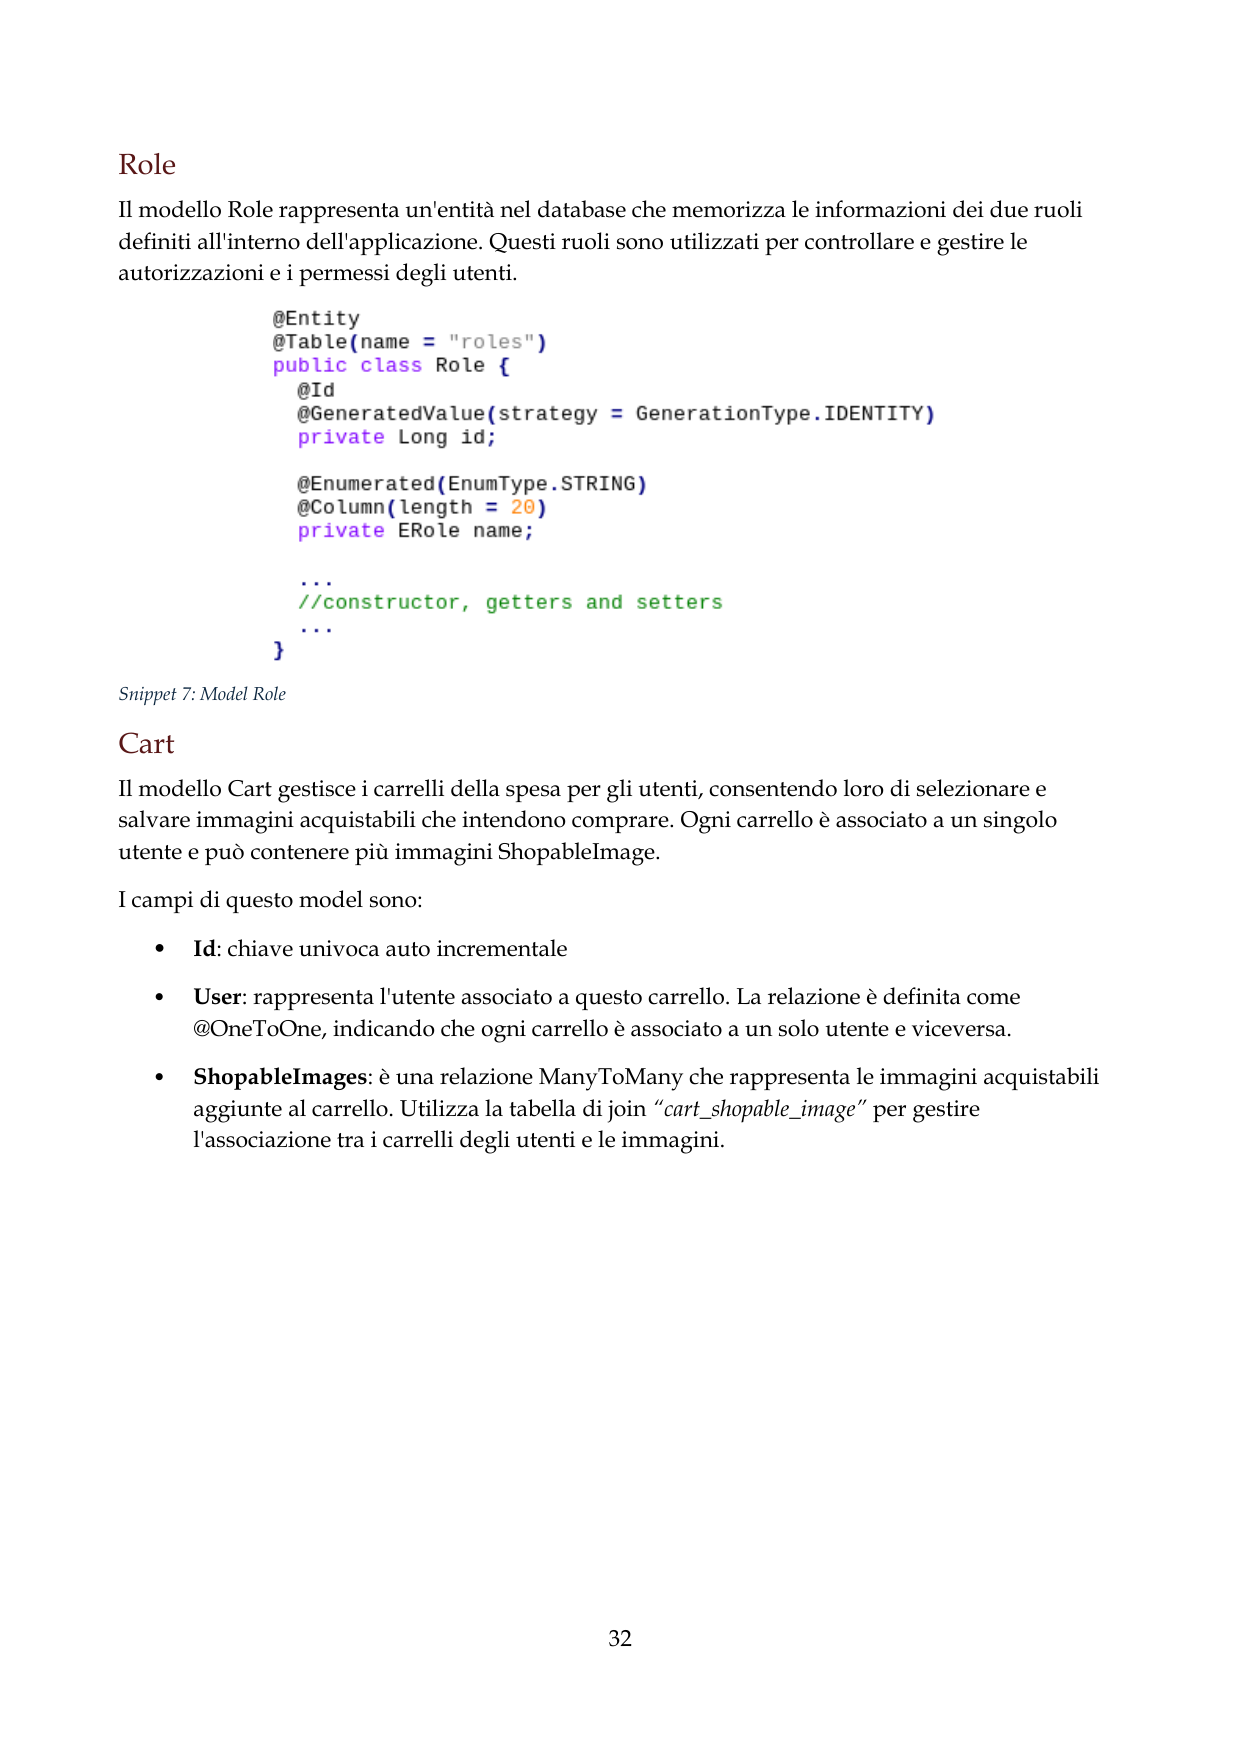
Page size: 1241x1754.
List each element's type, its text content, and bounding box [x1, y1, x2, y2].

text I campi di questo model sono: [118, 887, 1122, 914]
subtitle Role [118, 148, 1122, 183]
list ShopableImages: è una relazione ManyToMany che rappresenta le immagini acquistabili aggiunte al carrello. Utilizza la tabella di join “cart_shopable_image” per gestire l'associazione tra i carrelli degli utenti e le immagini. [156, 1063, 1122, 1154]
list Id: chiave univoca auto incrementale [156, 935, 1122, 962]
list User: rappresenta l'utente associato a questo carrello. La relazione è definita come @OneToOne, indicando che ogni carrello è associato a un solo utente e viceversa. [156, 983, 1122, 1042]
subtitle Cart [118, 726, 1122, 761]
text Il modello Role rappresenta un'entità nel database che memorizza le informazioni dei due ruoli definiti all'interno dell'applicazione. Questi ruoli sono utilizzati per controllare e gestire le autorizzazioni e i permessi degli utenti. [118, 196, 1122, 287]
text Il modello Cart gestisce i carrelli della spesa per gli utenti, consentendo loro di selezionare e salvare immagini acquistabili che intendono comprare. Ogni carrello è associato a un singolo utente e può contenere più immagini ShopableImage. [118, 775, 1122, 866]
